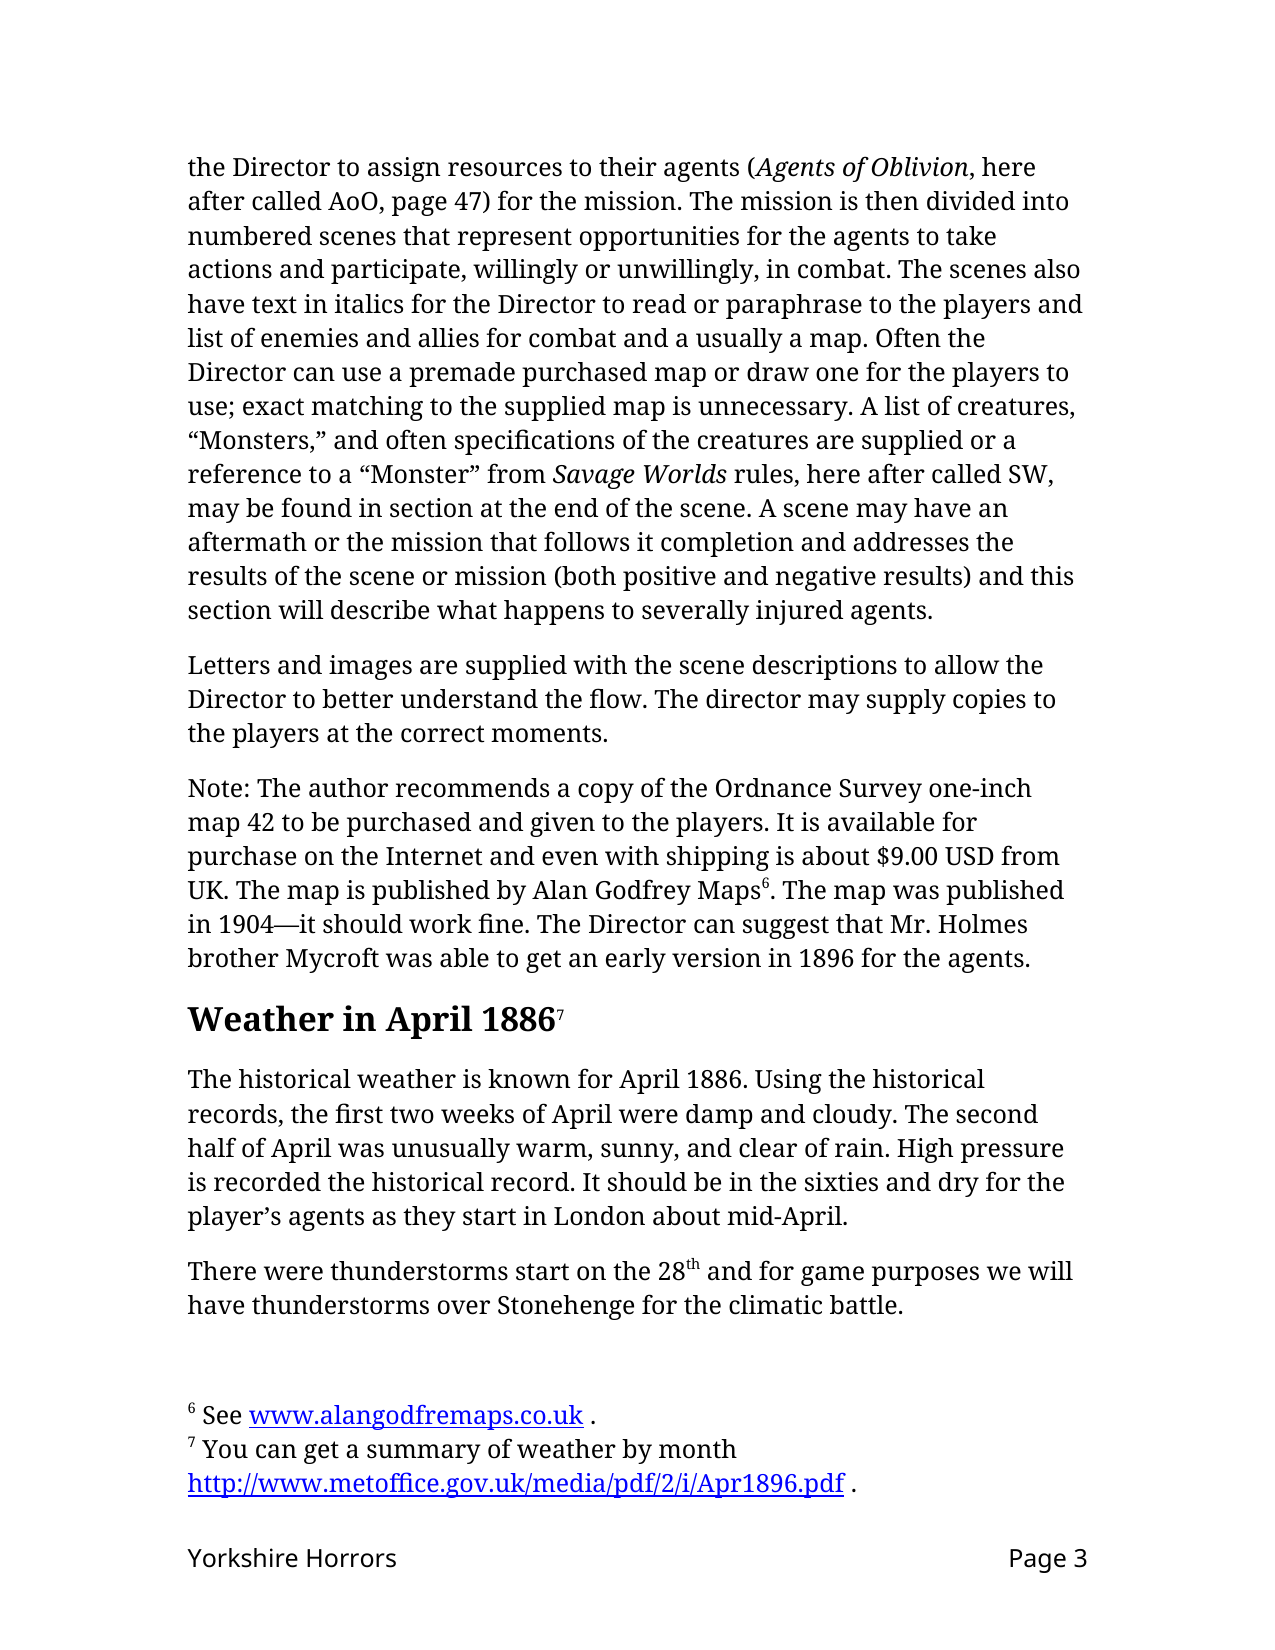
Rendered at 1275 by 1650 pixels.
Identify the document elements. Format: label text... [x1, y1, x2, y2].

text Letters and images are supplied with the scene descriptions to allow the Director to better understand the flow. The director may supply copies to the players at the correct moments. [187, 648, 1087, 750]
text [187, 150, 1087, 627]
text There were thunderstorms start on the 28th and for game purposes we will have thunderstorms over Stonehenge for the climatic battle. [187, 1253, 1087, 1321]
text Note: The author recommends a copy of the Ordnance Survey one-inch map 42 to be purchased and given to the players. It is available for purchase on the Internet and even with shipping is about $9.00 USD from UK. The map is published by Alan Godfrey Maps. The map was published in 1904—it should work fine. The Director can suggest that Mr. Holmes brother Mycroft was able to get an early version in 1896 for the agents. [187, 771, 1087, 975]
text Weather in April 1886 [187, 996, 1087, 1041]
text The historical weather is known for April 1886. Using the historical records, the first two weeks of April were damp and cloudy. The second half of April was unusually warm, sunny, and clear of rain. High pressure is recorded the historical record. It should be in the sixties and dry for the player’s agents as they start in London about mid-April. [187, 1062, 1087, 1232]
